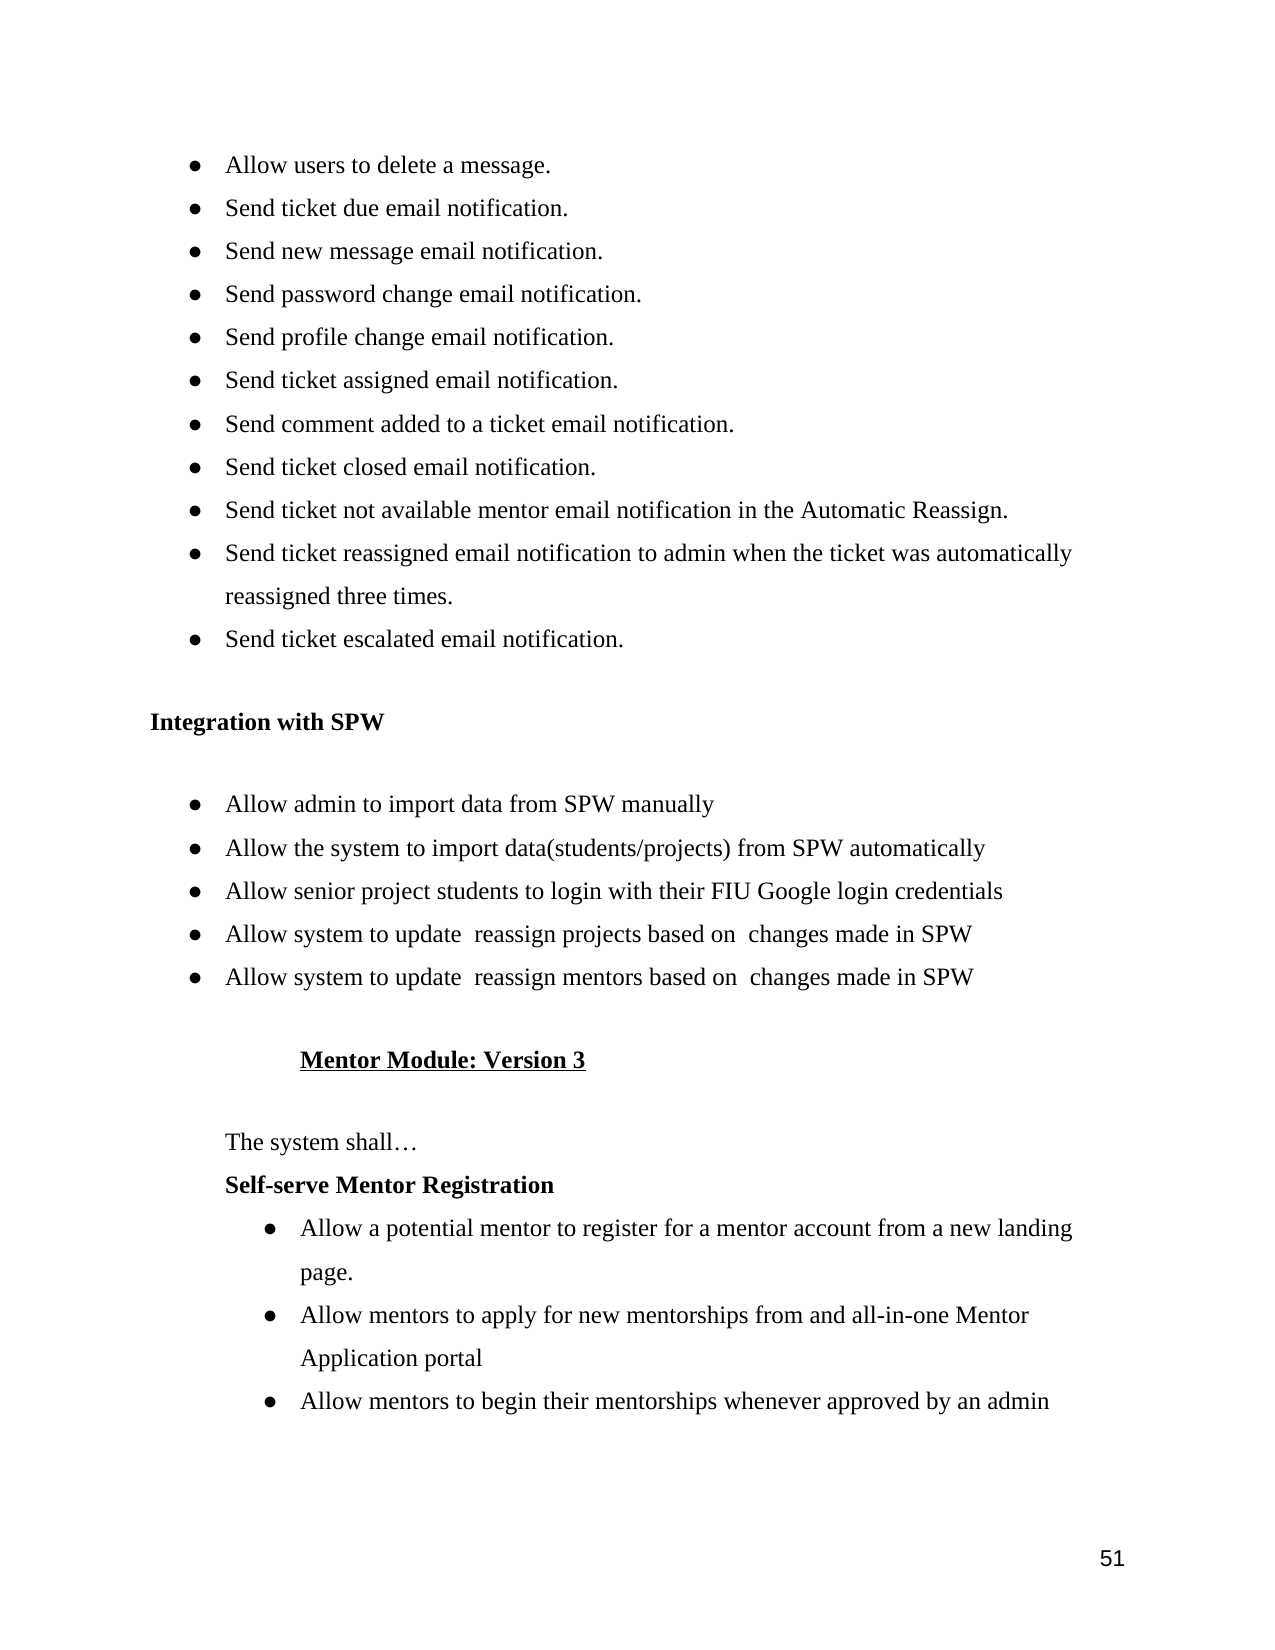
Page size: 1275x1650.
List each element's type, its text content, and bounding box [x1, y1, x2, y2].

list Allow system to update reassign mentors based on changes made in SPW [187, 962, 1125, 991]
list Allow users to delete a message. [187, 150, 1125, 179]
list Allow admin to import data from SPW manually [187, 789, 1125, 818]
text The system shall… [225, 1127, 1125, 1156]
list Send ticket reassigned email notification to admin when the ticket was automatically reassigned three times. [187, 538, 1125, 610]
list Allow a potential mentor to register for a mentor account from a new landing page. [262, 1213, 1125, 1285]
text Mentor Module: Version 3 [300, 1045, 1125, 1073]
text Integration with SPW [150, 707, 1125, 736]
list Send password change email notification. [187, 279, 1125, 308]
list Allow system to update reassign projects based on changes made in SPW [187, 919, 1125, 948]
list Send profile change email notification. [187, 322, 1125, 351]
text Self-serve Mentor Registration [225, 1170, 1125, 1199]
list Send ticket escalated email notification. [187, 624, 1125, 653]
list Send ticket assigned email notification. [187, 366, 1125, 394]
list Allow senior project students to login with their FIU Google login credentials [187, 876, 1125, 904]
list Send ticket due email notification. [187, 193, 1125, 222]
list Allow mentors to apply for new mentorships from and all-in-one Mentor Application portal [262, 1300, 1125, 1372]
list Allow mentors to begin their mentorships whenever approved by an admin [262, 1386, 1125, 1415]
list Send ticket closed email notification. [187, 452, 1125, 481]
list Send comment added to a ticket email notification. [187, 409, 1125, 437]
list Send ticket not available mentor email notification in the Automatic Reassign. [187, 495, 1125, 524]
list Send new message email notification. [187, 236, 1125, 265]
list Allow the system to import data(students/projects) from SPW automatically [187, 833, 1125, 861]
